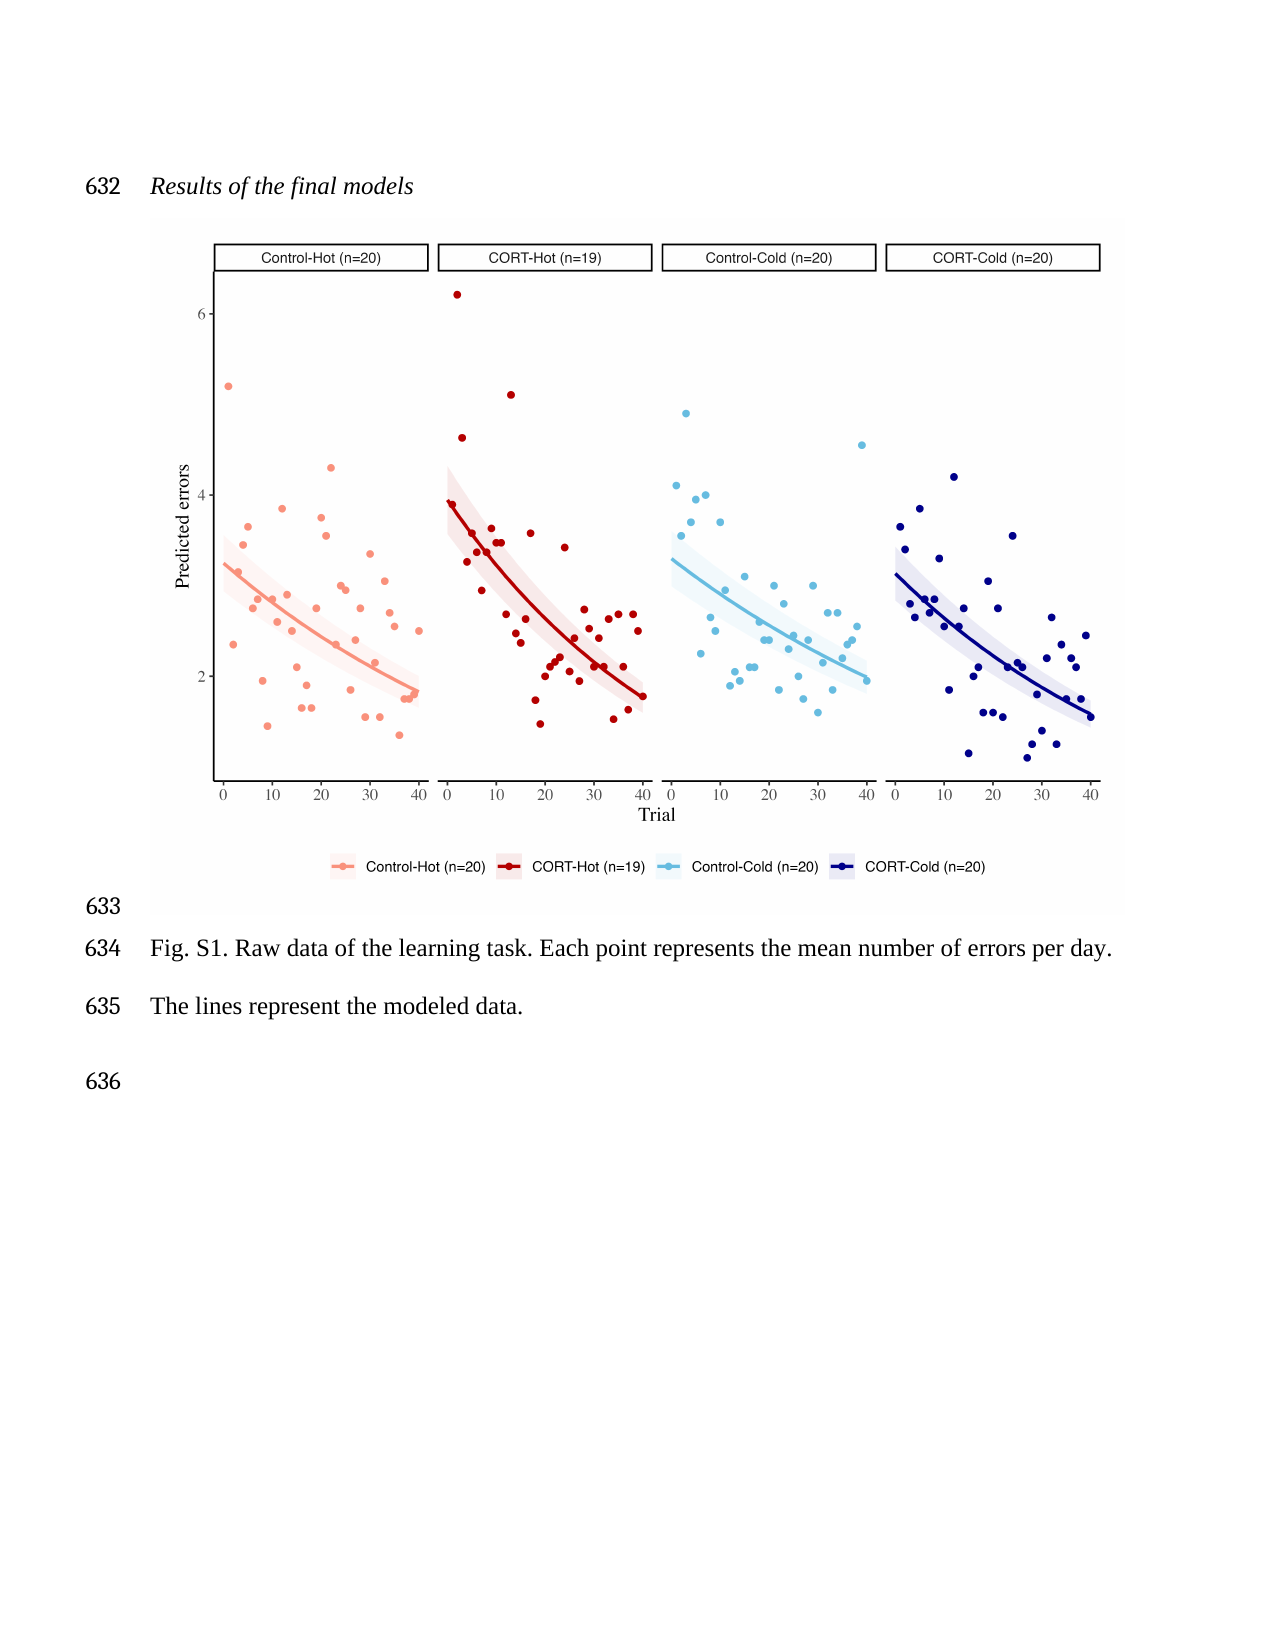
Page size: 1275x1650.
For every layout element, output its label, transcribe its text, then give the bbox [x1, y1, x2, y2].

picture [150, 218, 1125, 915]
subtitle Results of the final models [150, 171, 1125, 199]
text Fig. S1. Raw data of the learning task. Each point represents the mean number of errors per day. The lines represent the modeled data. [150, 933, 1125, 1020]
